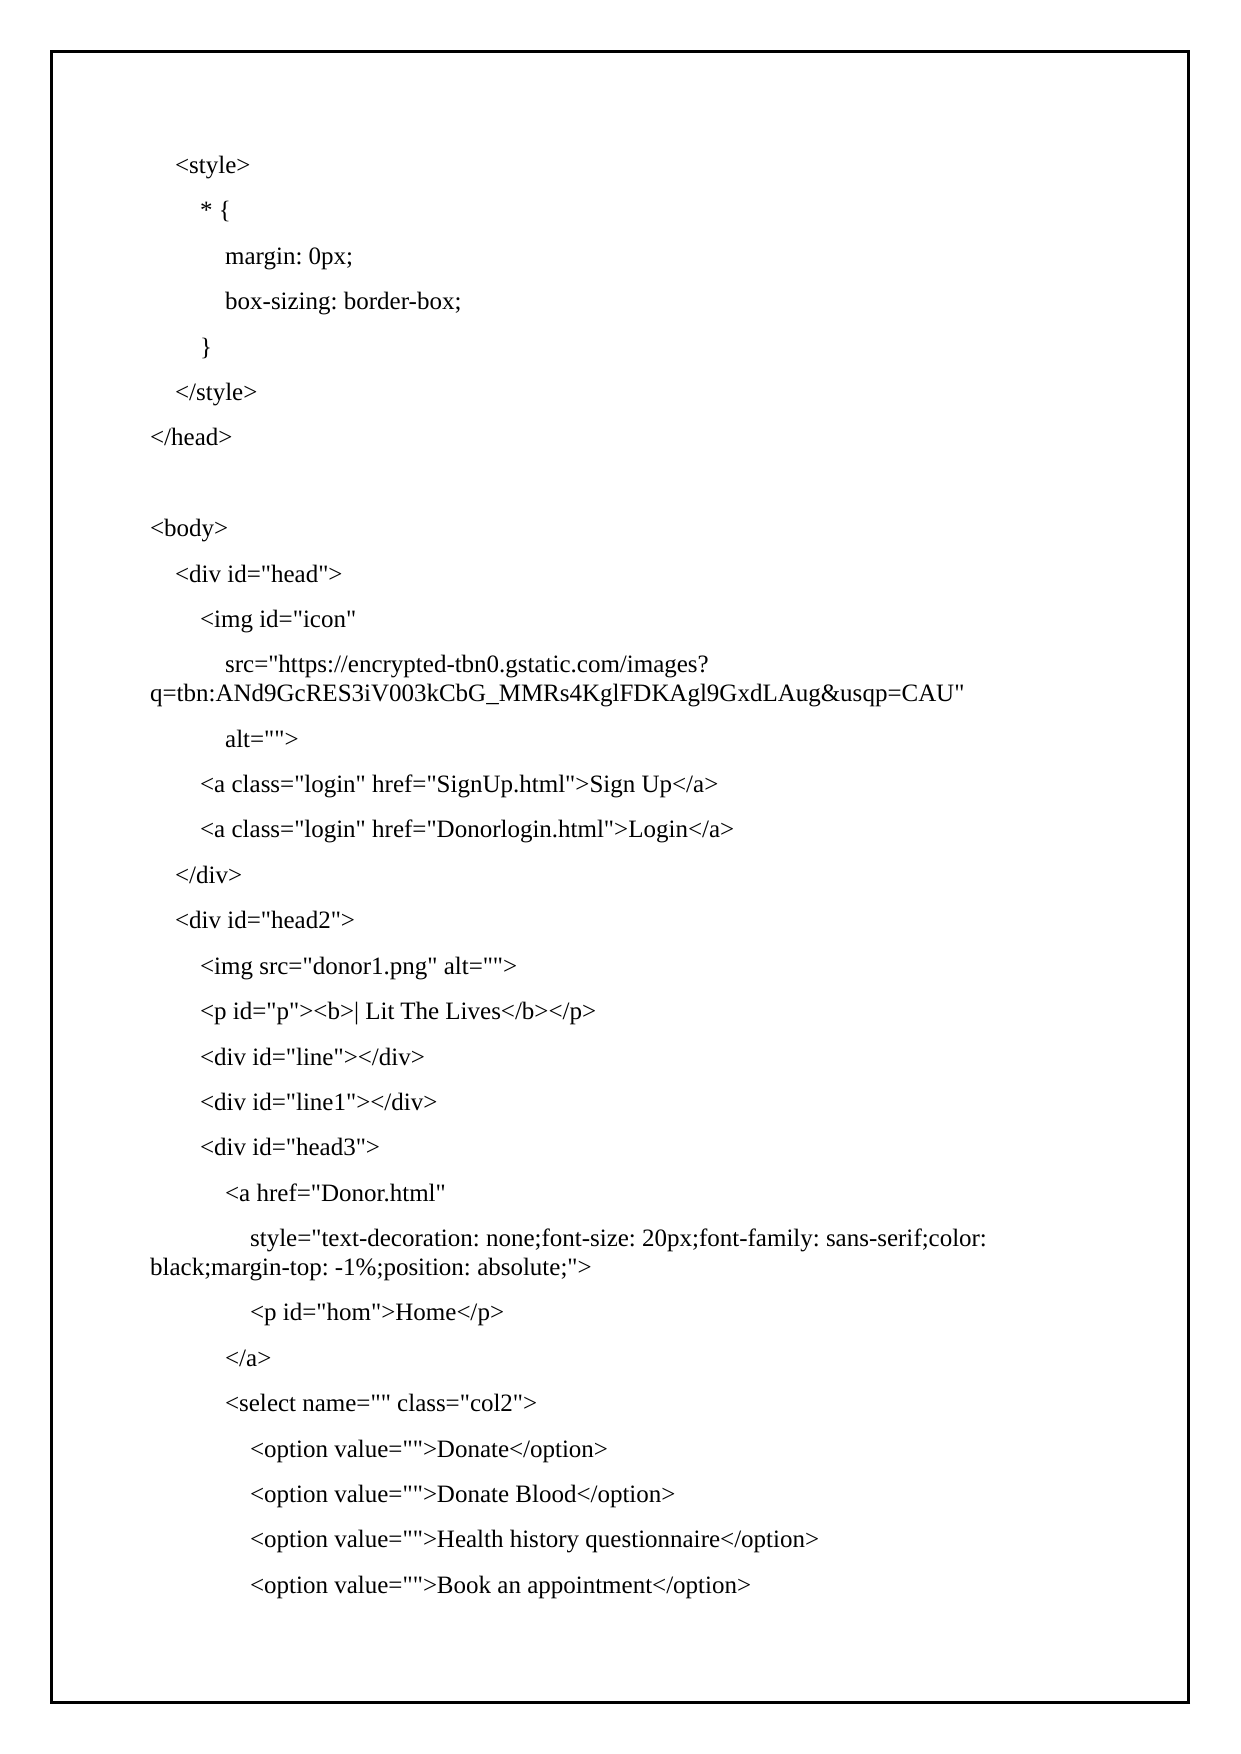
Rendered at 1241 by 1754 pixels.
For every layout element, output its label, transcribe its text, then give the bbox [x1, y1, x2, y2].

text <div id="head2"> [150, 905, 1090, 934]
text <option value="">Health history questionnaire</option> [150, 1524, 1090, 1553]
text </div> [150, 860, 1090, 889]
text <a class="login" href="SignUp.html">Sign Up</a> [150, 769, 1090, 798]
text style="text-decoration: none;font-size: 20px;font-family: sans-serif;color: black;margin-top: -1%;position: absolute;"> [150, 1223, 1090, 1281]
text alt=""> [150, 724, 1090, 752]
text * { [150, 195, 1090, 224]
text <style> [150, 150, 1090, 179]
text <div id="head3"> [150, 1132, 1090, 1161]
text <img src="donor1.png" alt=""> [150, 951, 1090, 979]
text <p id="hom">Home</p> [150, 1297, 1090, 1326]
text box-sizing: border-box; [150, 286, 1090, 315]
text <div id="head"> [150, 559, 1090, 587]
text </style> [150, 377, 1090, 406]
text </head> [150, 422, 1090, 451]
text src="https://encrypted-tbn0.gstatic.com/images?q=tbn:ANd9GcRES3iV003kCbG_MMRs4KglFDKAgl9GxdLAug&usqp=CAU" [150, 649, 1090, 707]
text </a> [150, 1343, 1090, 1372]
text margin: 0px; [150, 241, 1090, 269]
text <div id="line"></div> [150, 1042, 1090, 1070]
text <option value="">Donate</option> [150, 1434, 1090, 1462]
text } [150, 332, 1090, 360]
text <body> [150, 513, 1090, 542]
text <a href="Donor.html" [150, 1178, 1090, 1207]
text <div id="line1"></div> [150, 1087, 1090, 1116]
text <option value="">Book an appointment</option> [150, 1570, 1090, 1599]
text <option value="">Donate Blood</option> [150, 1479, 1090, 1508]
text <p id="p"><b>| Lit The Lives</b></p> [150, 996, 1090, 1025]
text <select name="" class="col2"> [150, 1388, 1090, 1417]
text <img id="icon" [150, 604, 1090, 633]
text <a class="login" href="Donorlogin.html">Login</a> [150, 814, 1090, 843]
